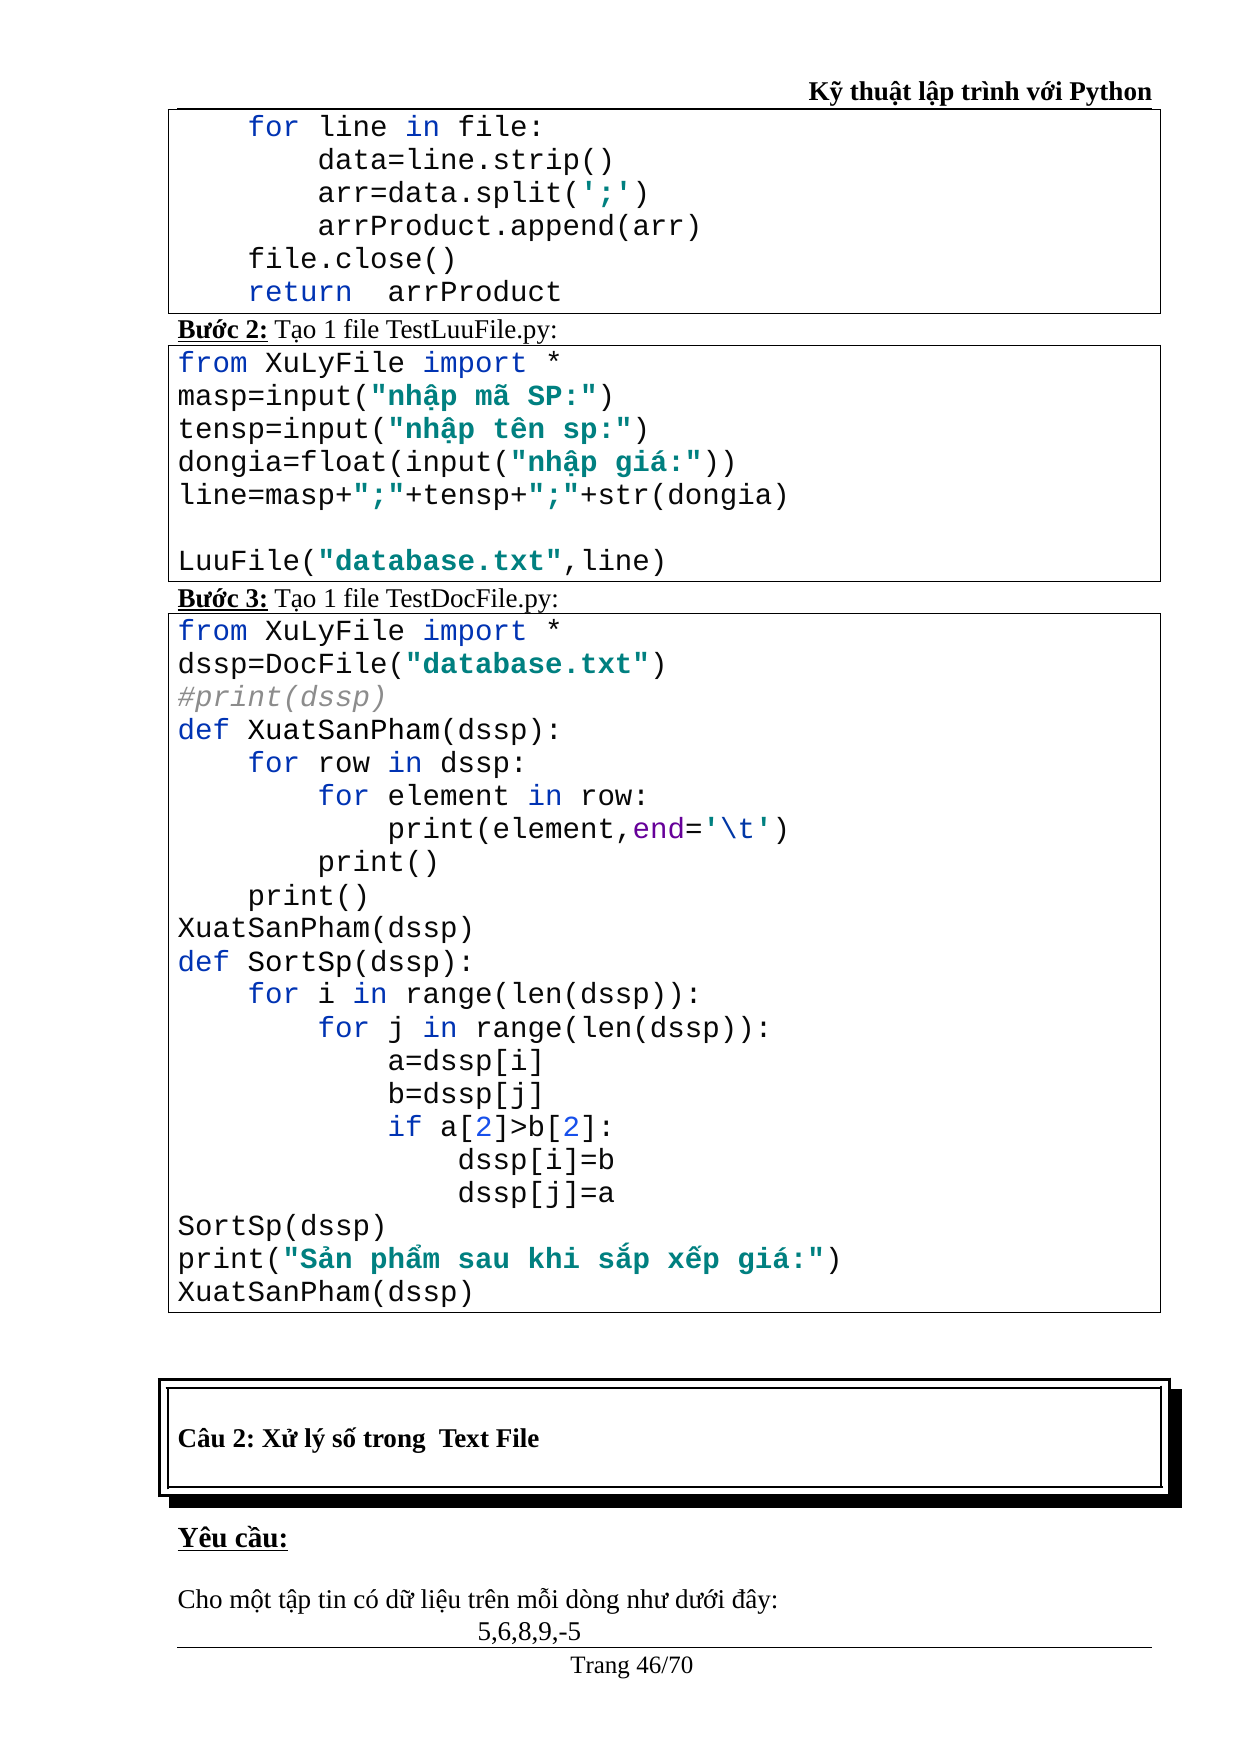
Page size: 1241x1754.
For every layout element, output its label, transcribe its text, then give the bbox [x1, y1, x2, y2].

text Câu 2: Xử lý số trong Text File [177, 1422, 1152, 1453]
text from XuLyFile import * masp=input("nhập mã SP:") tensp=input("nhập tên sp:") dongia=float(input("nhập giá:")) line=masp+";"+tensp+";"+str(dongia) LuuFile("database.txt",line) [169, 346, 1160, 581]
text Yêu cầu: [177, 1521, 1152, 1554]
text 5,6,8,9,-5 [477, 1614, 1152, 1646]
text Cho một tập tin có dữ liệu trên mỗi dòng như dưới đây: [177, 1583, 1152, 1614]
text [169, 110, 1160, 313]
text Bước 2: Tạo 1 file TestLuuFile.py: [177, 314, 1152, 345]
text from XuLyFile import * dssp=DocFile("database.txt") #print(dssp) def XuatSanPham(dssp): for row in dssp: for element in row: print(element,end='\t') print() print() XuatSanPham(dssp) def SortSp(dssp): for i in range(len(dssp)): for j in range(len(dssp)): a=dssp[i] b=dssp[j] if a[2]>b[2]: dssp[i]=b dssp[j]=a SortSp(dssp) print("Sản phẩm sau khi sắp xếp giá:") XuatSanPham(dssp) [169, 614, 1160, 1312]
text Bước 3: Tạo 1 file TestDocFile.py: [177, 582, 1152, 613]
